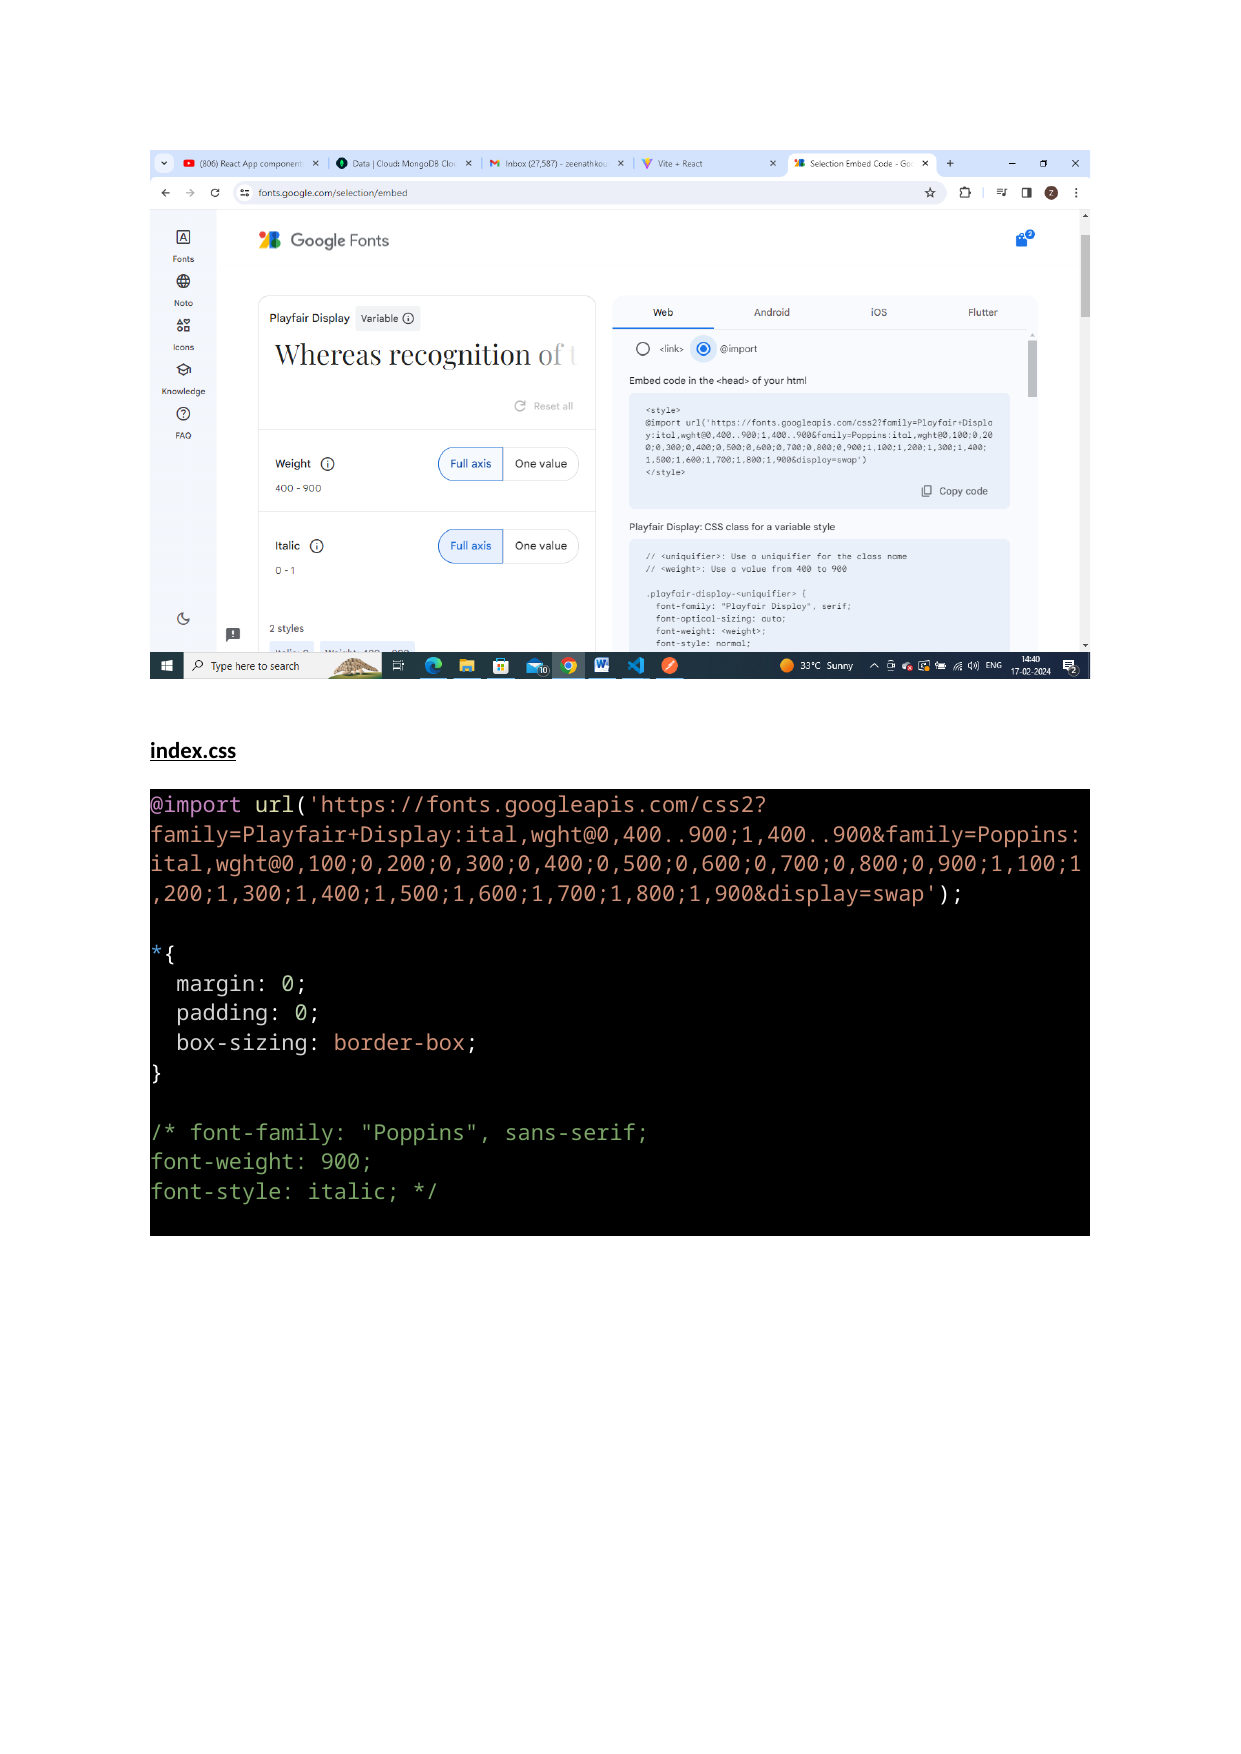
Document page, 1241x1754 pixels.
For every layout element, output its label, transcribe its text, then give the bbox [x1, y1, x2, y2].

text font-weight: 900; [150, 1146, 1090, 1176]
text /* font-family: "Poppins", sans-serif; [150, 1116, 1090, 1146]
text index.css [150, 703, 1090, 764]
text font-style: italic; */ [150, 1176, 1090, 1206]
text } [150, 1057, 1090, 1087]
text @import url('https://fonts.googleapis.com/css2?family=Playfair+Display:ital,wght@0,400..900;1,400..900&family=Poppins:ital,wght@0,100;0,200;0,300;0,400;0,500;0,600;0,700;0,800;0,900;1,100;1,200;1,300;1,400;1,500;1,600;1,700;1,800;1,900&display=swap'); [150, 789, 1090, 908]
text padding: 0; [150, 997, 1090, 1027]
text *{ [150, 938, 1090, 967]
picture [150, 150, 1091, 679]
text margin: 0; [150, 967, 1090, 997]
text box-sizing: border-box; [150, 1027, 1090, 1057]
